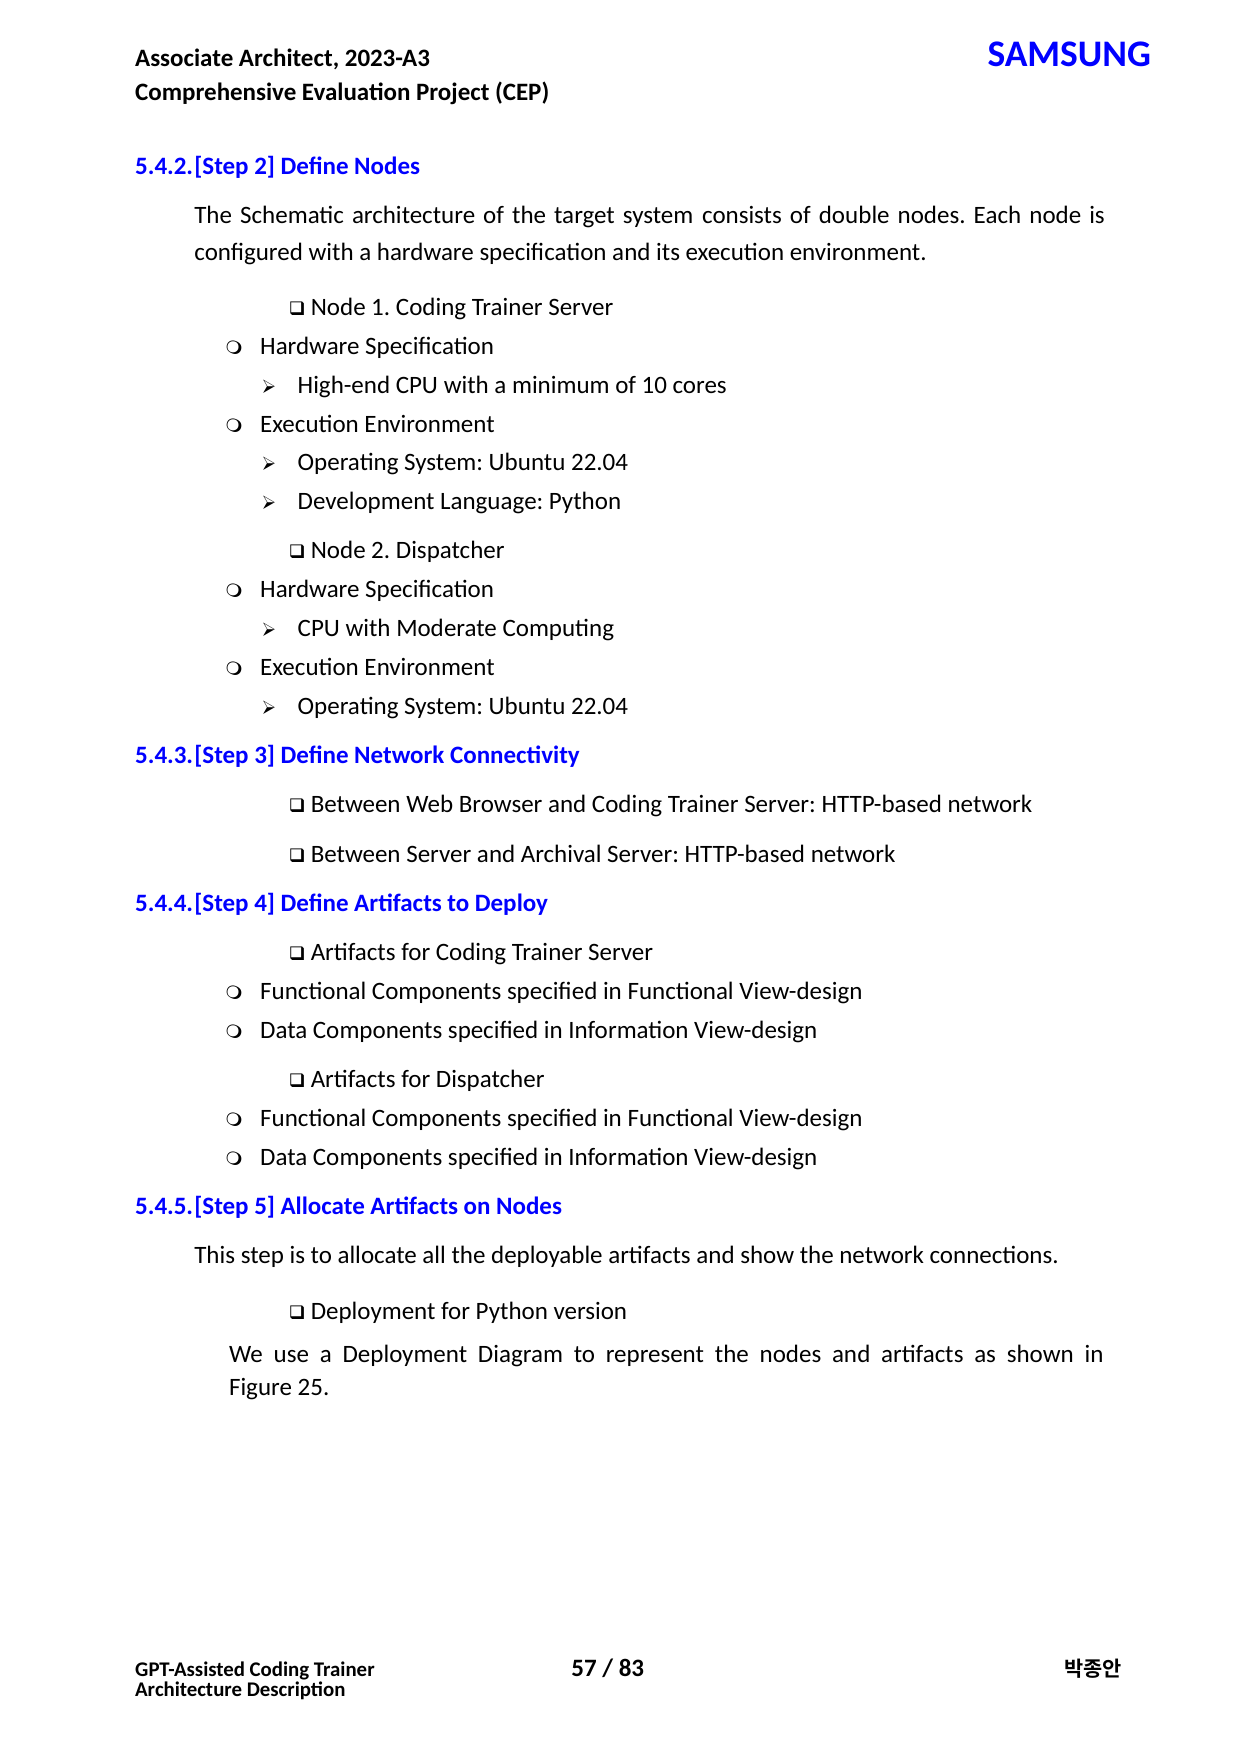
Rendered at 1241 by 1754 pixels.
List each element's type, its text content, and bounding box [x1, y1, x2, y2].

subtitle [Step 3] Define Network Connectivity [135, 739, 986, 770]
text We use a Deployment Diagram to represent the nodes and artifacts as shown in Figure 25. [229, 1338, 1105, 1402]
text This step is to allocate all the deployable artifacts and show the network connections. [194, 1240, 1105, 1270]
text Operating System: Ubuntu 22.04 [261, 447, 1105, 477]
text Execution Environment [225, 408, 1105, 438]
text Artifacts for Coding Trainer Server [229, 936, 1105, 967]
text Node 1. Coding Trainer Server [229, 291, 1105, 322]
text CPU with Moderate Computing [261, 612, 1105, 643]
text Between Server and Archival Server: HTTP-based network [229, 838, 1105, 868]
text Data Components specified in Information View-design [225, 1014, 1105, 1045]
text High-end CPU with a minimum of 10 cores [261, 369, 1105, 399]
subtitle [Step 2] Define Nodes [135, 150, 986, 181]
subtitle [Step 4] Define Artifacts to Deploy [135, 887, 986, 918]
text Hardware Specification [225, 330, 1105, 361]
text Deployment for Python version [229, 1295, 1105, 1326]
text Hardware Specification [225, 573, 1105, 604]
text Functional Components specified in Functional View-design [225, 1102, 1105, 1133]
text Artifacts for Dispatcher [229, 1063, 1105, 1094]
text Between Web Browser and Coding Trainer Server: HTTP-based network [229, 789, 1105, 819]
text Operating System: Ubuntu 22.04 [261, 690, 1105, 721]
subtitle [Step 5] Allocate Artifacts on Nodes [135, 1190, 986, 1221]
text Data Components specified in Information View-design [225, 1141, 1105, 1172]
text Execution Environment [225, 651, 1105, 682]
text Functional Components specified in Functional View-design [225, 975, 1105, 1006]
text Node 2. Dispatcher [229, 535, 1105, 565]
text Development Language: Python [261, 485, 1105, 516]
text The Schematic architecture of the target system consists of double nodes. Each node is configured with a hardware specification and its execution environment. [194, 199, 1105, 266]
